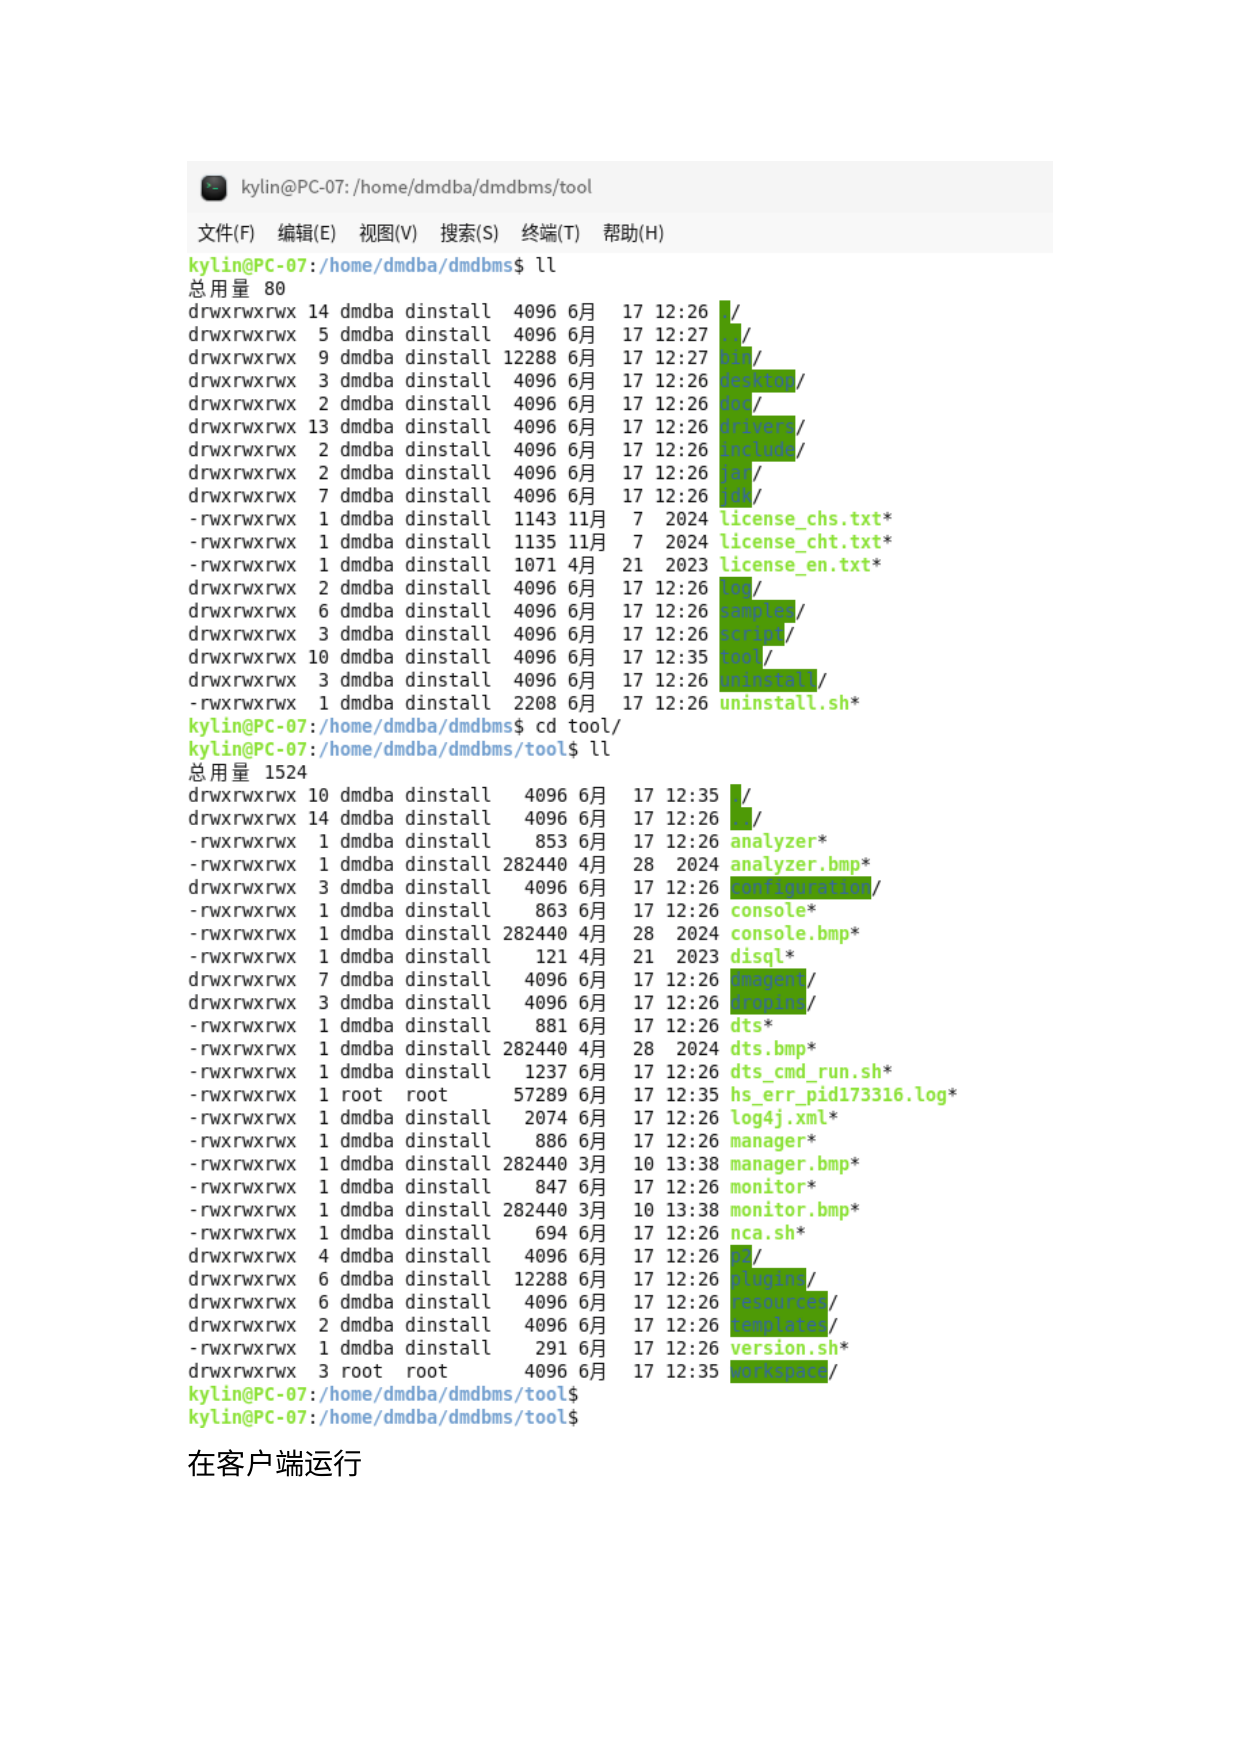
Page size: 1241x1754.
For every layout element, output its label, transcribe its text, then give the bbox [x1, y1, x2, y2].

text 在客户端运行 [187, 1429, 1053, 1494]
picture [187, 161, 1053, 1428]
